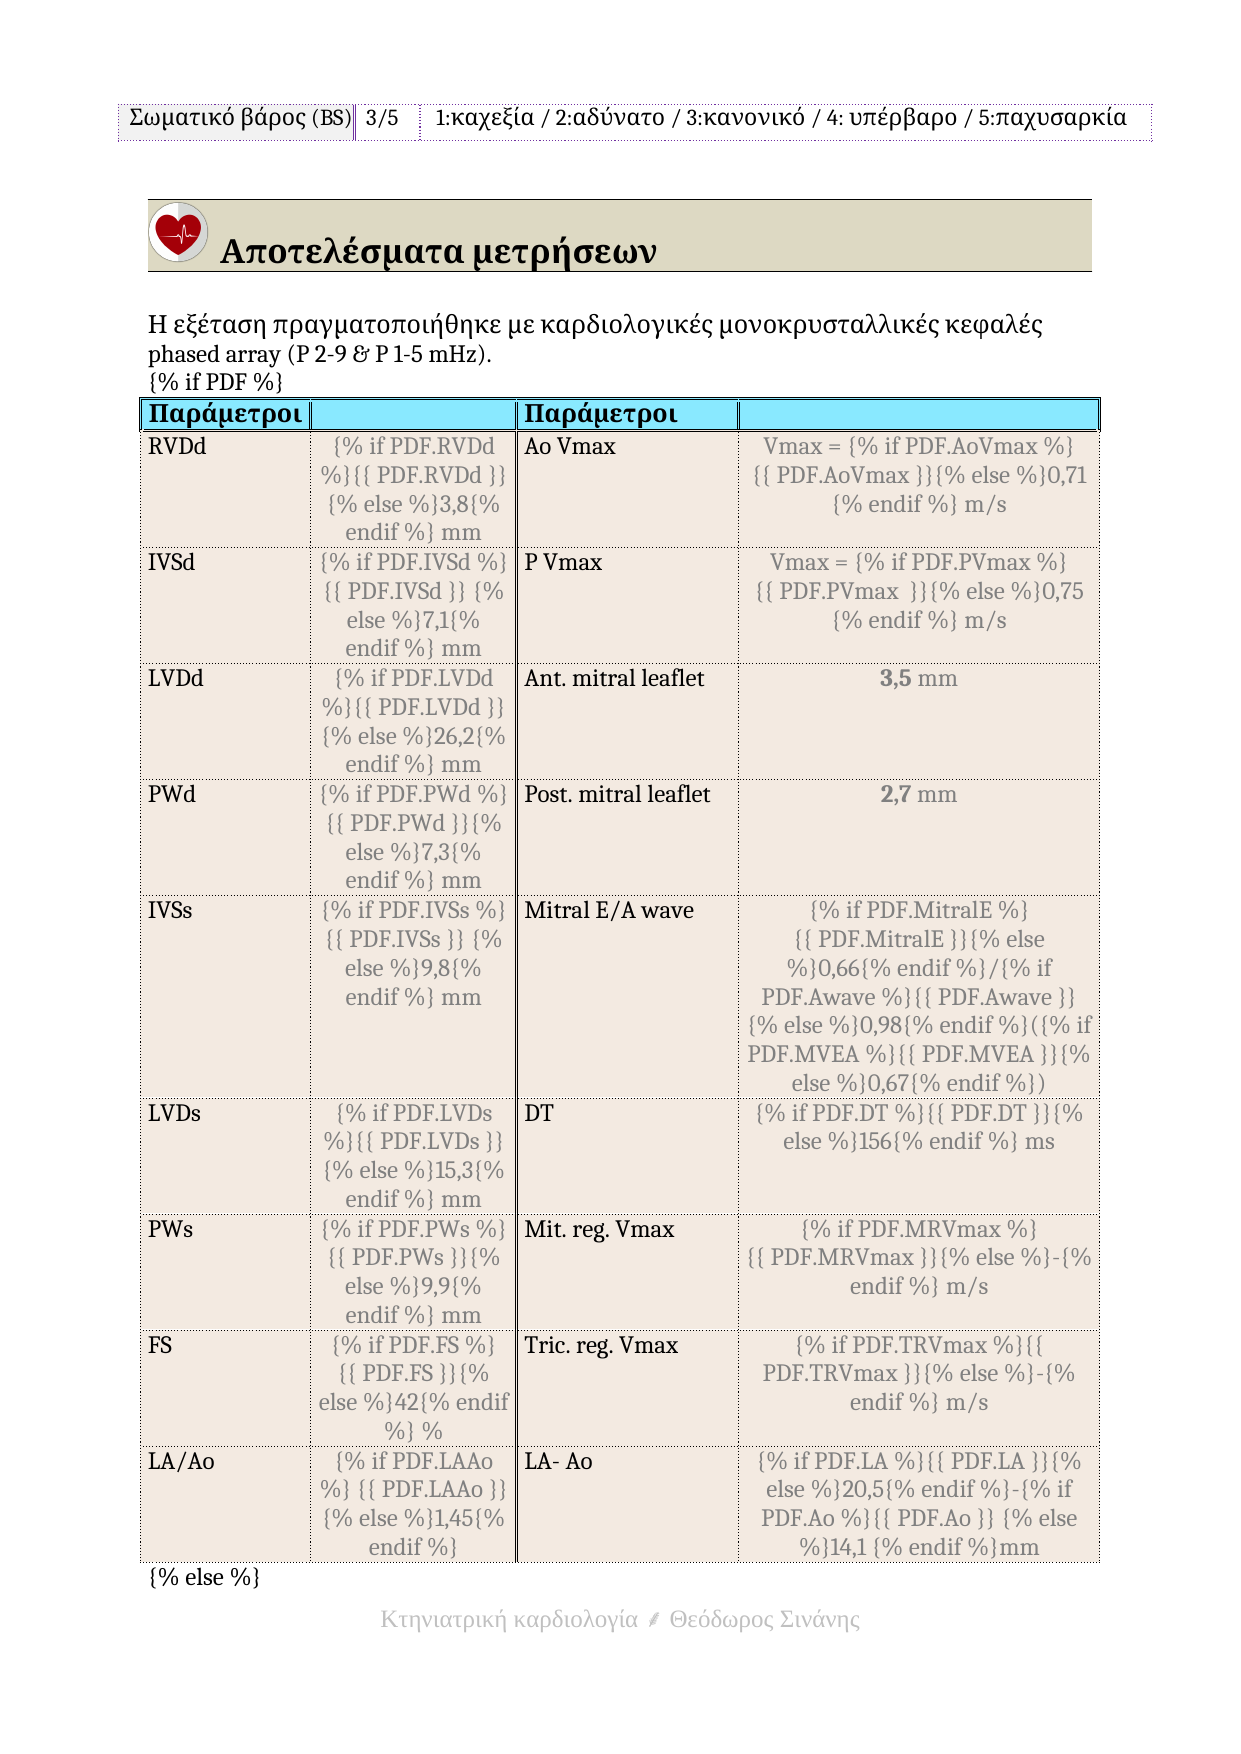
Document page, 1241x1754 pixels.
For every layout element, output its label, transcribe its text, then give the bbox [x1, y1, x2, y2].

table_cell IVSs [140, 895, 310, 1097]
table_cell {% if PDF.FS %}{{ PDF.FS }}{% else %}42{% endif %} % [310, 1330, 515, 1446]
table_cell {% if PDF.IVSs %}{{ PDF.IVSs }} {% else %}9,8{% endif %} mm [310, 895, 515, 1097]
table_header [310, 398, 517, 429]
table_cell Σωματικό βάρος (BS) [118, 104, 353, 140]
table_cell Mitral E/A wave [518, 895, 738, 1097]
table_cell FS [140, 1330, 310, 1446]
table_cell IVSd [140, 547, 310, 663]
text {% else %} [148, 1563, 1092, 1591]
table_cell Tric. reg. Vmax [518, 1330, 738, 1446]
text {% if PDF %} [148, 368, 1092, 397]
table_cell PWs [140, 1214, 310, 1329]
table_cell LVDs [140, 1098, 310, 1213]
table_cell {% if PDF.PWs %}{{ PDF.PWs }}{% else %}9,9{% endif %} mm [310, 1214, 515, 1329]
text Η εξέταση πραγματοποιήθηκε με καρδιολογικές μονοκρυσταλλικές κεφαλές phased array (P 2-9 & P 1-5 mHz). [148, 311, 1092, 368]
table_cell LA/Ao [140, 1446, 310, 1562]
table_header Παράμετροι [142, 400, 310, 429]
table_cell P Vmax [518, 547, 738, 663]
table_cell {% if PDF.LA %}{{ PDF.LA }}{% else %}20,5{% endif %}-{% if PDF.Ao %}{{ PDF.Ao }} {% else %}14,1 {% endif %}mm [738, 1446, 1100, 1562]
table_cell {% if PDF.MitralE %}{{ PDF.MitralE }}{% else %}0,66{% endif %}/{% if PDF.Awave %}{{ PDF.Awave }} {% else %}0,98{% endif %}({% if PDF.MVEA %}{{ PDF.MVEA }}{% else %}0,67{% endif %}) [738, 895, 1100, 1097]
table_cell {% if PDF.LVDs %}{{ PDF.LVDs }}{% else %}15,3{% endif %} mm [310, 1098, 515, 1213]
table_cell DT [518, 1098, 738, 1213]
table_cell Post. mitral leaflet [518, 779, 738, 895]
table_cell RVDd [140, 429, 310, 547]
table_header [738, 400, 1098, 429]
text Αποτελέσματα μετρήσεων [148, 200, 1092, 271]
table_cell {% if PDF.MRVmax %}{{ PDF.MRVmax }}{% else %}-{% endif %} m/s [738, 1214, 1100, 1329]
table_cell Ao Vmax [518, 432, 738, 547]
table_cell {% if PDF.DT %}{{ PDF.DT }}{% else %}156{% endif %} ms [738, 1098, 1100, 1213]
table_cell {% if PDF.TRVmax %}{{ PDF.TRVmax }}{% else %}-{% endif %} m/s [738, 1330, 1100, 1446]
table_cell LA- Ao [518, 1446, 738, 1562]
picture [147, 202, 209, 263]
table_cell 1:καχεξία / 2:αδύνατο / 3:κανονικό / 4: υπέρβαρο / 5:παχυσαρκία [420, 104, 1152, 140]
table_cell 3/5 [356, 104, 420, 140]
table_cell Mit. reg. Vmax [518, 1214, 738, 1329]
table_cell {% if PDF.LAAo %} {{ PDF.LAAo }} {% else %}1,45{% endif %} [310, 1446, 515, 1562]
table_cell PWd [140, 779, 310, 895]
table_cell {% if PDF.IVSd %}{{ PDF.IVSd }} {% else %}7,1{% endif %} mm [310, 547, 515, 663]
table_cell {% if PDF.RVDd %}{{ PDF.RVDd }}{% else %}3,8{% endif %} mm [310, 432, 515, 547]
table_cell {% if PDF.PWd %}{{ PDF.PWd }}{% else %}7,3{% endif %} mm [310, 779, 515, 895]
table_cell {% if PDF.LVDd %}{{ PDF.LVDd }} {% else %}26,2{% endif %} mm [310, 663, 515, 779]
table_cell 2,7 mm [738, 779, 1100, 895]
table_cell LVDd [140, 663, 310, 779]
table_cell Vmax = {% if PDF.PVmax %}{{ PDF.PVmax }}{% else %}0,75 {% endif %} m/s [738, 547, 1100, 663]
table_cell 3,5 mm [738, 663, 1100, 779]
table_cell Ant. mitral leaflet [518, 663, 738, 779]
table_header Παράμετροι [517, 400, 738, 429]
table_cell Vmax = {% if PDF.AoVmax %}{{ PDF.AoVmax }}{% else %}0,71 {% endif %} m/s [738, 429, 1100, 547]
